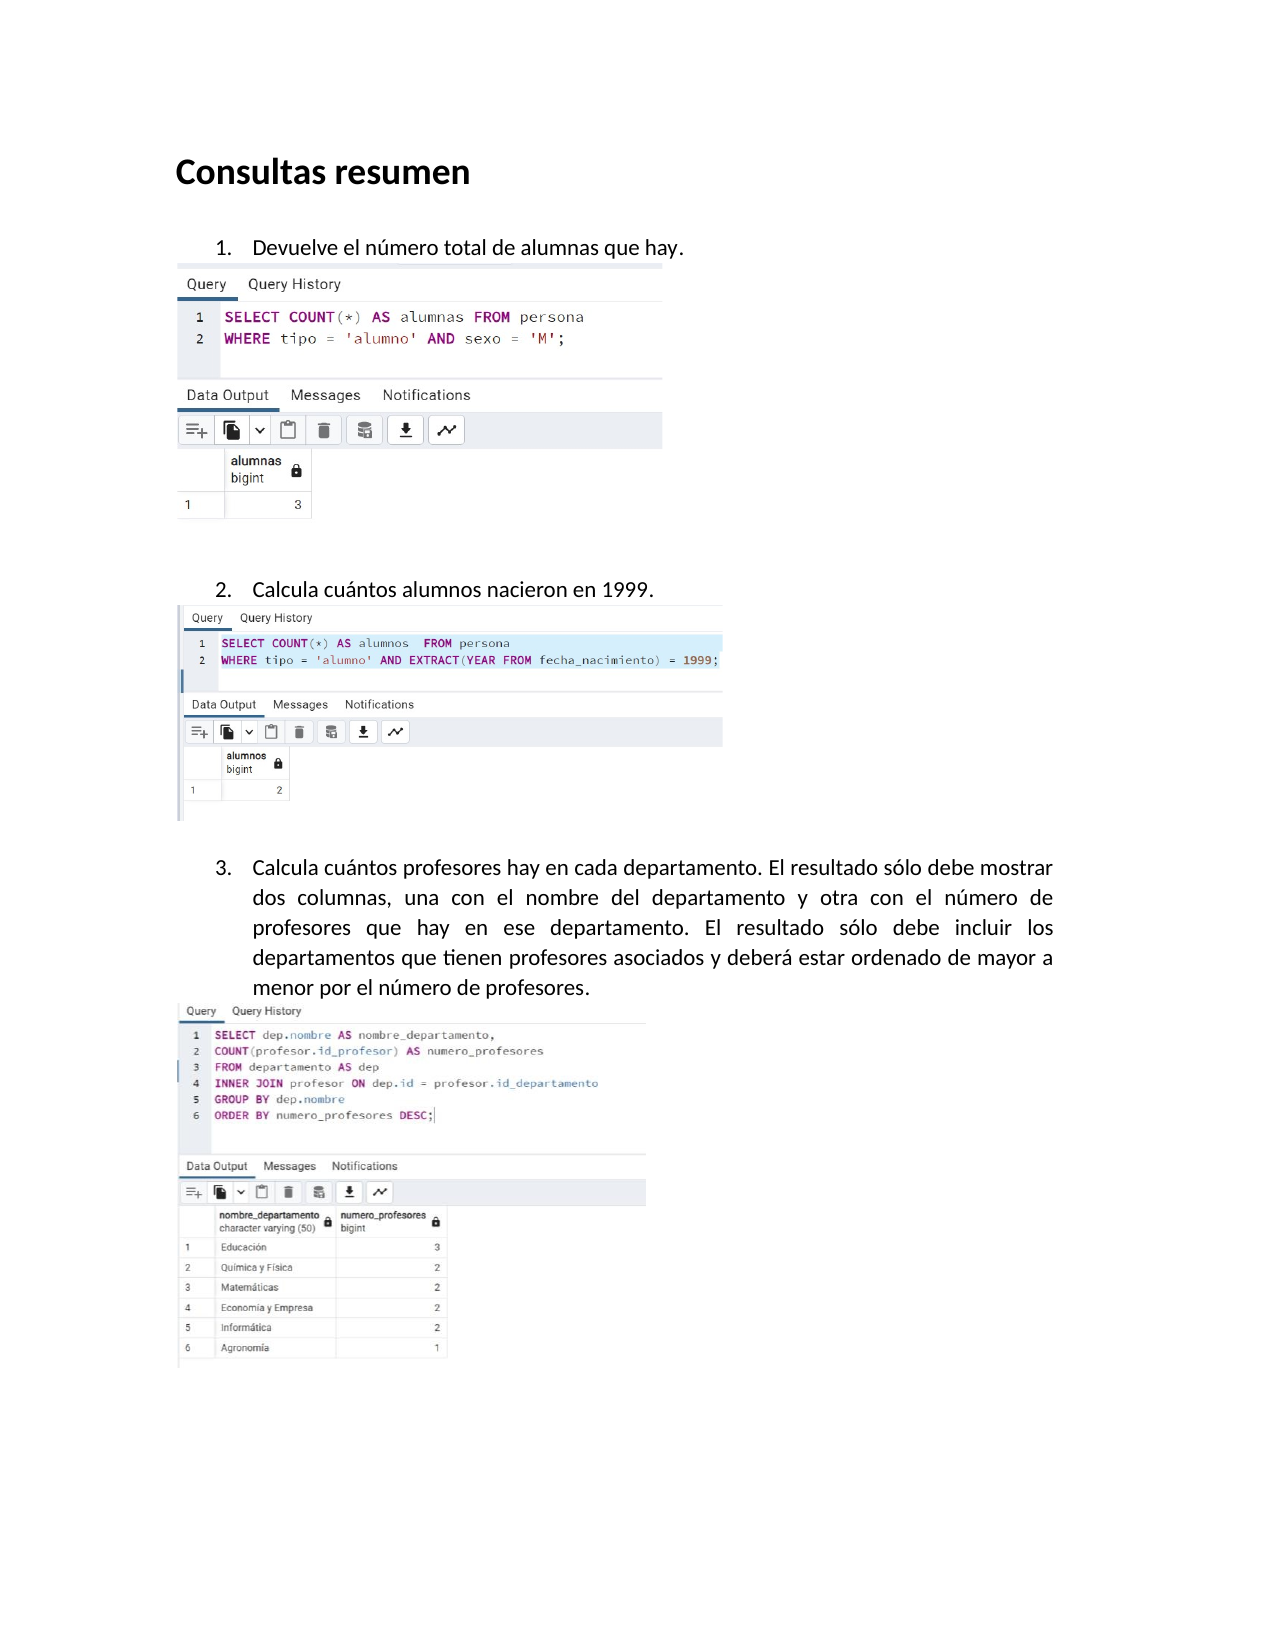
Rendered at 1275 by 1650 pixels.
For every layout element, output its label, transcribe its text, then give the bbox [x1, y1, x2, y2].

picture [177, 605, 723, 821]
list Calcula cuántos alumnos nacieron en 1999. [215, 575, 1055, 603]
picture [177, 1003, 646, 1368]
list Calcula cuántos profesores hay en cada departamento. El resultado sólo debe mostrar dos columnas, una con el nombre del departamento y otra con el número de profesores que hay en ese departamento. El resultado sólo debe incluir los departamentos que tienen profesores asociados y deberá estar ordenado de mayor a menor por el número de profesores. [215, 853, 1055, 1001]
subtitle Consultas resumen [176, 148, 1098, 193]
list Devuelve el número total de alumnas que hay. [215, 233, 1055, 261]
picture [177, 263, 663, 573]
